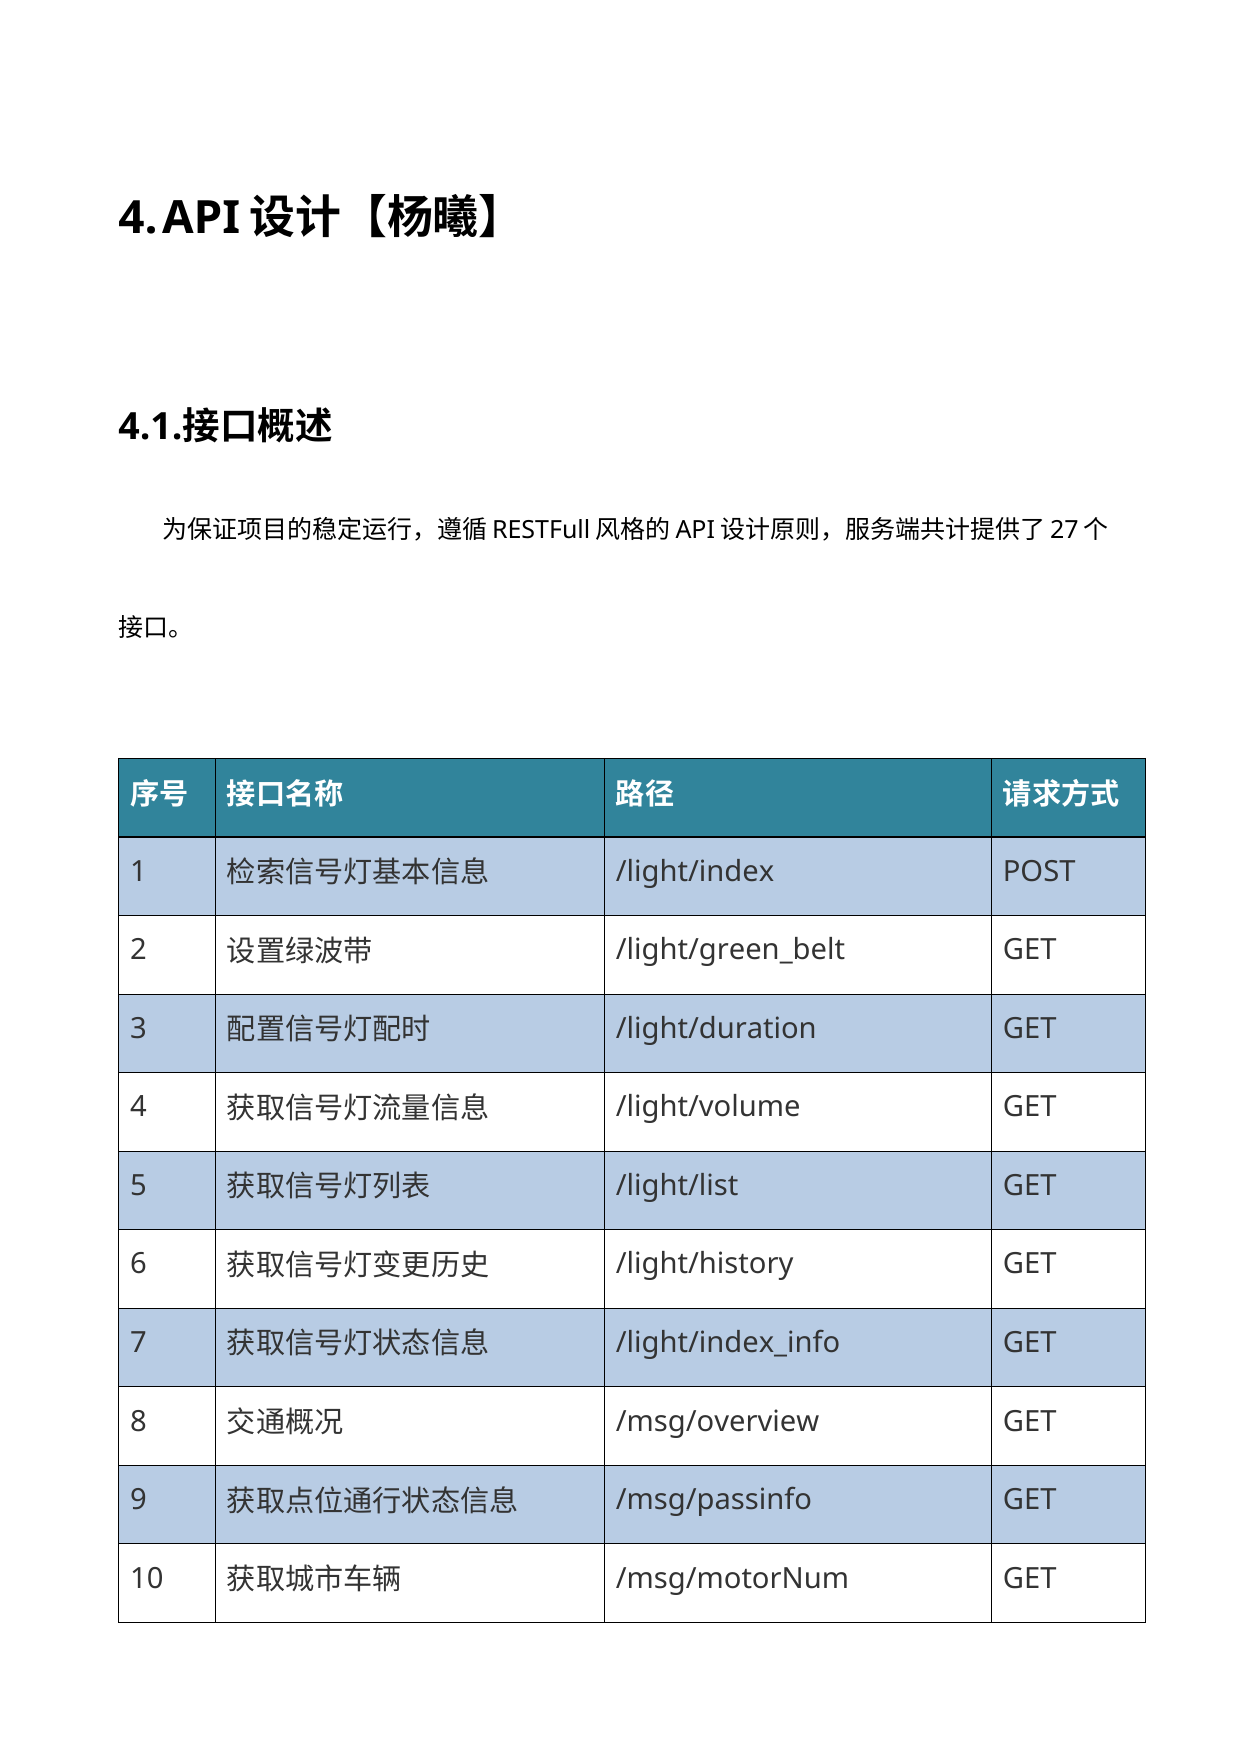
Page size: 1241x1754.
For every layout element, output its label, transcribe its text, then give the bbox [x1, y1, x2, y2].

table_cell GET [992, 916, 1145, 993]
table_header 路径 [605, 759, 991, 836]
table_cell 2 [119, 916, 215, 993]
table_cell 获取点位通行状态信息 [216, 1466, 604, 1543]
table_cell GET [992, 1230, 1145, 1308]
table_cell 3 [119, 995, 215, 1072]
table_cell 获取信号灯变更历史 [216, 1230, 604, 1308]
table_cell GET [992, 1544, 1145, 1622]
table_cell /light/index_info [605, 1309, 991, 1386]
table_cell GET [992, 1073, 1145, 1151]
table_cell /msg/overview [605, 1387, 991, 1465]
table_cell 交通概况 [216, 1387, 604, 1465]
table_cell /light/green_belt [605, 916, 991, 993]
table_cell 6 [119, 1230, 215, 1308]
table_cell GET [992, 995, 1145, 1072]
table_cell 设置绿波带 [216, 916, 604, 993]
table_cell /light/duration [605, 995, 991, 1072]
table_cell /msg/motorNum [605, 1544, 991, 1622]
text 为保证项目的稳定运行，遵循RESTFull风格的API设计原则，服务端共计提供了27个接口。 [118, 495, 1122, 658]
table_header 接口名称 [216, 759, 604, 836]
table_cell /msg/passinfo [605, 1466, 991, 1543]
table_cell /light/index [605, 838, 991, 915]
table_cell 获取信号灯流量信息 [216, 1073, 604, 1151]
table_cell 获取信号灯状态信息 [216, 1309, 604, 1386]
table_cell /light/history [605, 1230, 991, 1308]
table_cell GET [992, 1309, 1145, 1386]
table_cell GET [992, 1152, 1145, 1229]
table_header 序号 [119, 759, 215, 836]
table_cell 获取信号灯列表 [216, 1152, 604, 1229]
table_cell 1 [119, 838, 215, 915]
table_cell 8 [119, 1387, 215, 1465]
table_cell 获取城市车辆 [216, 1544, 604, 1622]
table_cell 配置信号灯配时 [216, 995, 604, 1072]
table_cell GET [992, 1466, 1145, 1543]
table_cell 9 [119, 1466, 215, 1543]
table_cell /light/list [605, 1152, 991, 1229]
table_cell 4 [119, 1073, 215, 1151]
table_cell 10 [119, 1544, 215, 1622]
table_cell POST [992, 838, 1145, 915]
table_header 请求方式 [992, 759, 1145, 836]
table_cell 5 [119, 1152, 215, 1229]
table_cell 检索信号灯基本信息 [216, 838, 604, 915]
table_cell 7 [119, 1309, 215, 1386]
text 4.1.接口概述 [118, 391, 1122, 456]
table_cell GET [992, 1387, 1145, 1465]
table_cell /light/volume [605, 1073, 991, 1151]
subtitle API设计【杨曦】 [118, 165, 1122, 262]
